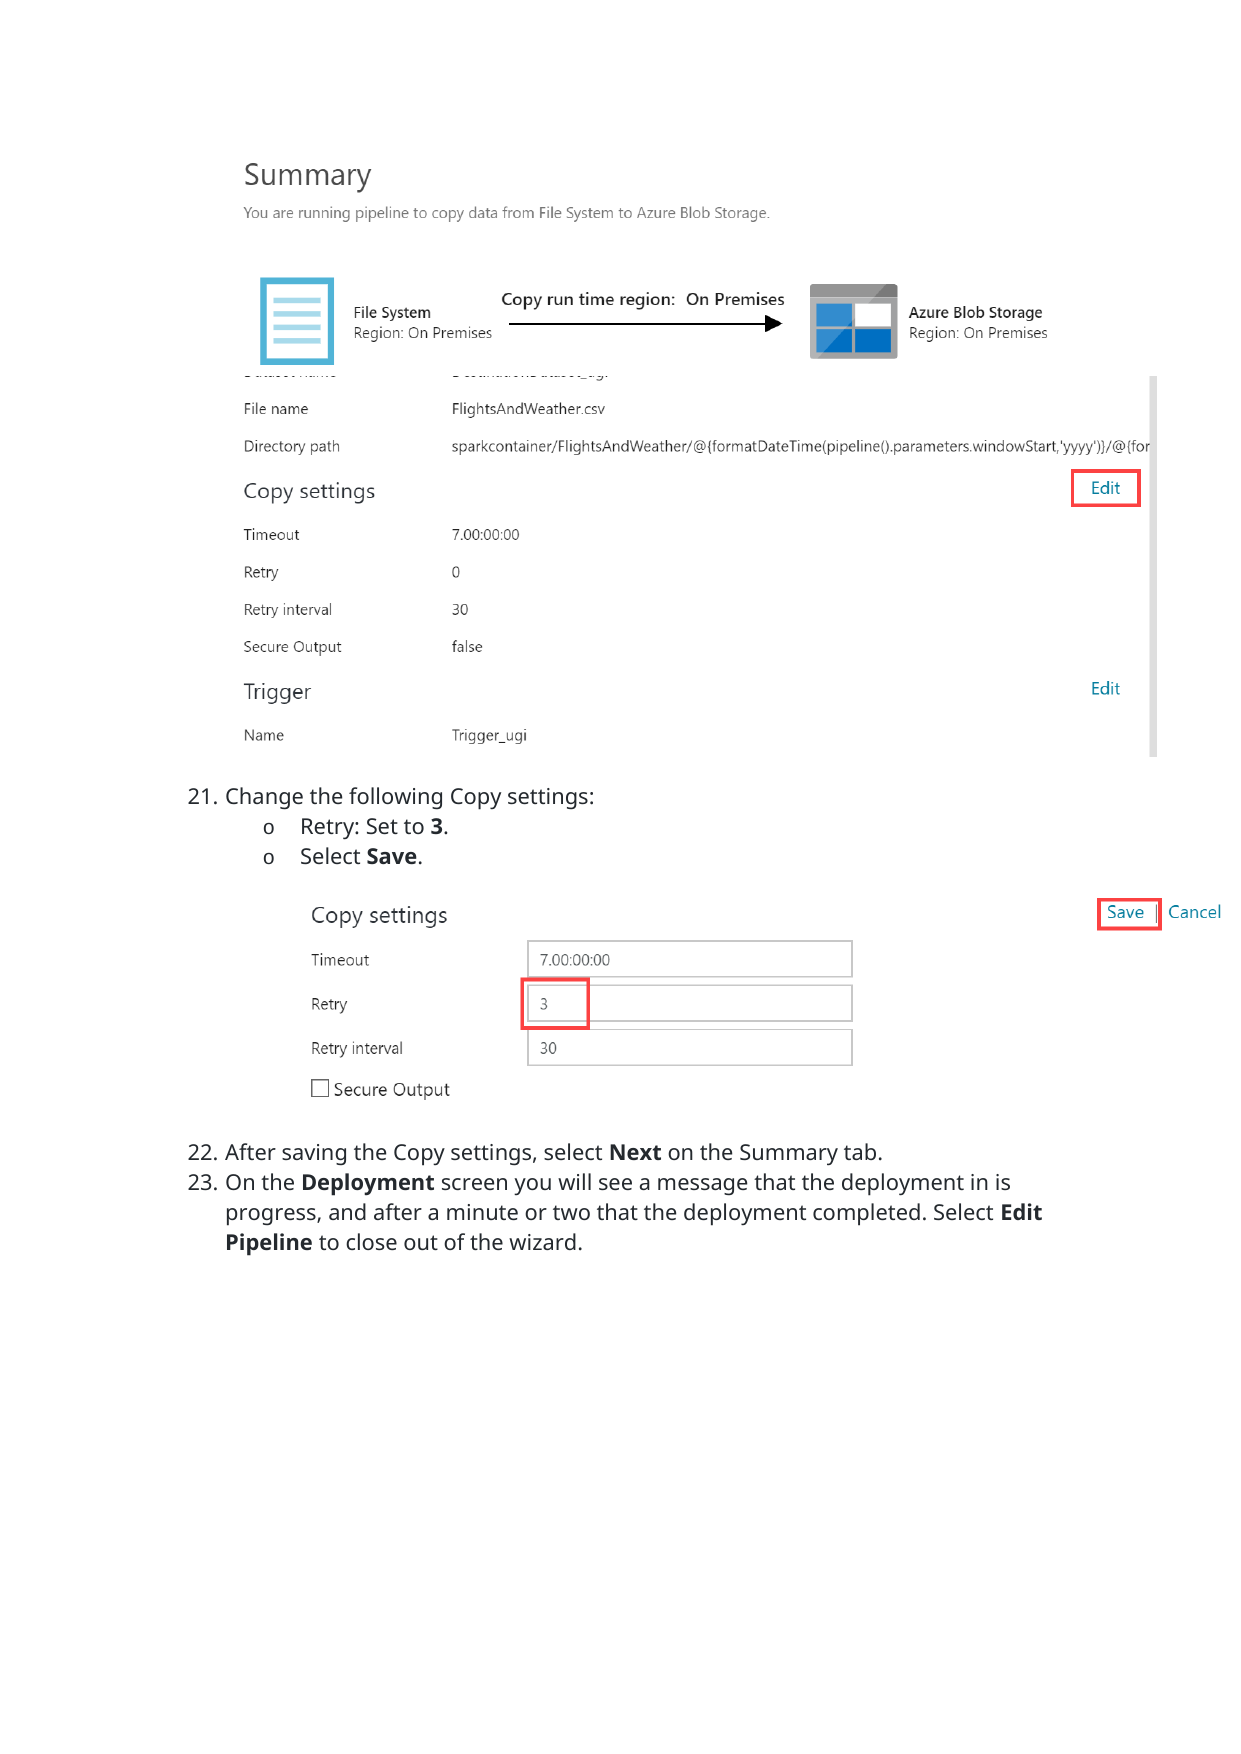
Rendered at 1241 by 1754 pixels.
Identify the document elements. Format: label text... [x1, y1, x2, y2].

picture [300, 895, 1241, 1112]
list Select Save. [262, 841, 1090, 871]
picture [225, 150, 1166, 757]
list After saving the Copy settings, select Next on the Summary tab. [187, 1137, 1090, 1167]
list Retry: Set to 3. [262, 811, 1090, 841]
list Change the following Copy settings: [187, 781, 1090, 811]
list On the Deployment screen you will see a message that the deployment in is progress, and after a minute or two that the deployment completed. Select Edit Pipeline to close out of the wizard. [187, 1167, 1090, 1256]
